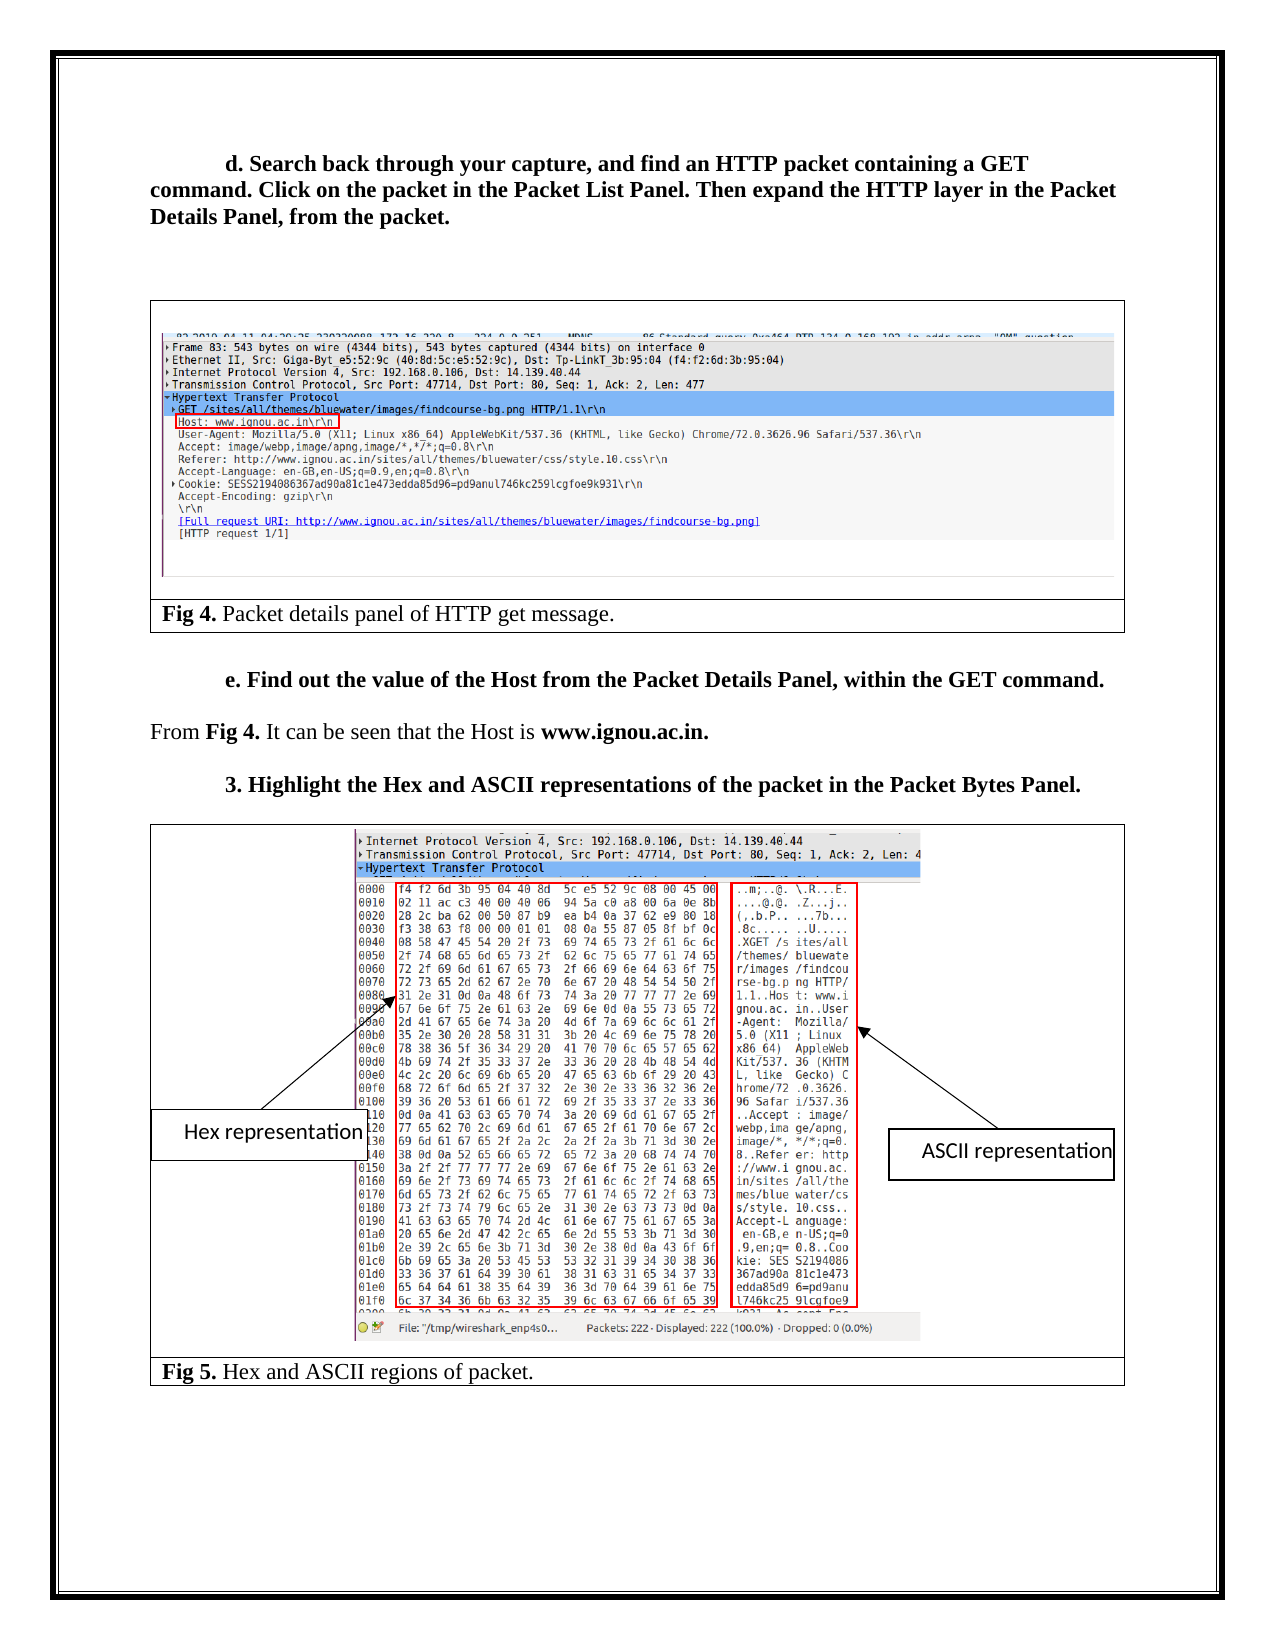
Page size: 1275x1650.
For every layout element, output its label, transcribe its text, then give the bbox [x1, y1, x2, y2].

list 3. Highlight the Hex and ASCII representations of the packet in the Packet Bytes Panel. [150, 771, 1125, 797]
list d. Search back through your capture, and find an HTTP packet containing a GET command. Click on the packet in the Packet List Panel. Then expand the HTTP layer in the Packet Details Panel, from the packet. [150, 150, 1125, 229]
text From Fig 4. It can be seen that the Host is www.ignou.ac.in. [150, 718, 1125, 745]
table_cell Fig 4. Packet details panel of HTTP get message. [151, 600, 1124, 632]
list e. Find out the value of the Host from the Packet Details Panel, within the GET command. [150, 666, 1125, 692]
picture [733, 884, 856, 1306]
table_header [151, 301, 1124, 599]
picture [397, 884, 716, 1306]
picture [161, 333, 1115, 577]
table_header [151, 825, 1124, 1357]
table_cell Fig 5. Hex and ASCII regions of packet. [151, 1358, 1124, 1384]
picture [354, 829, 921, 1341]
